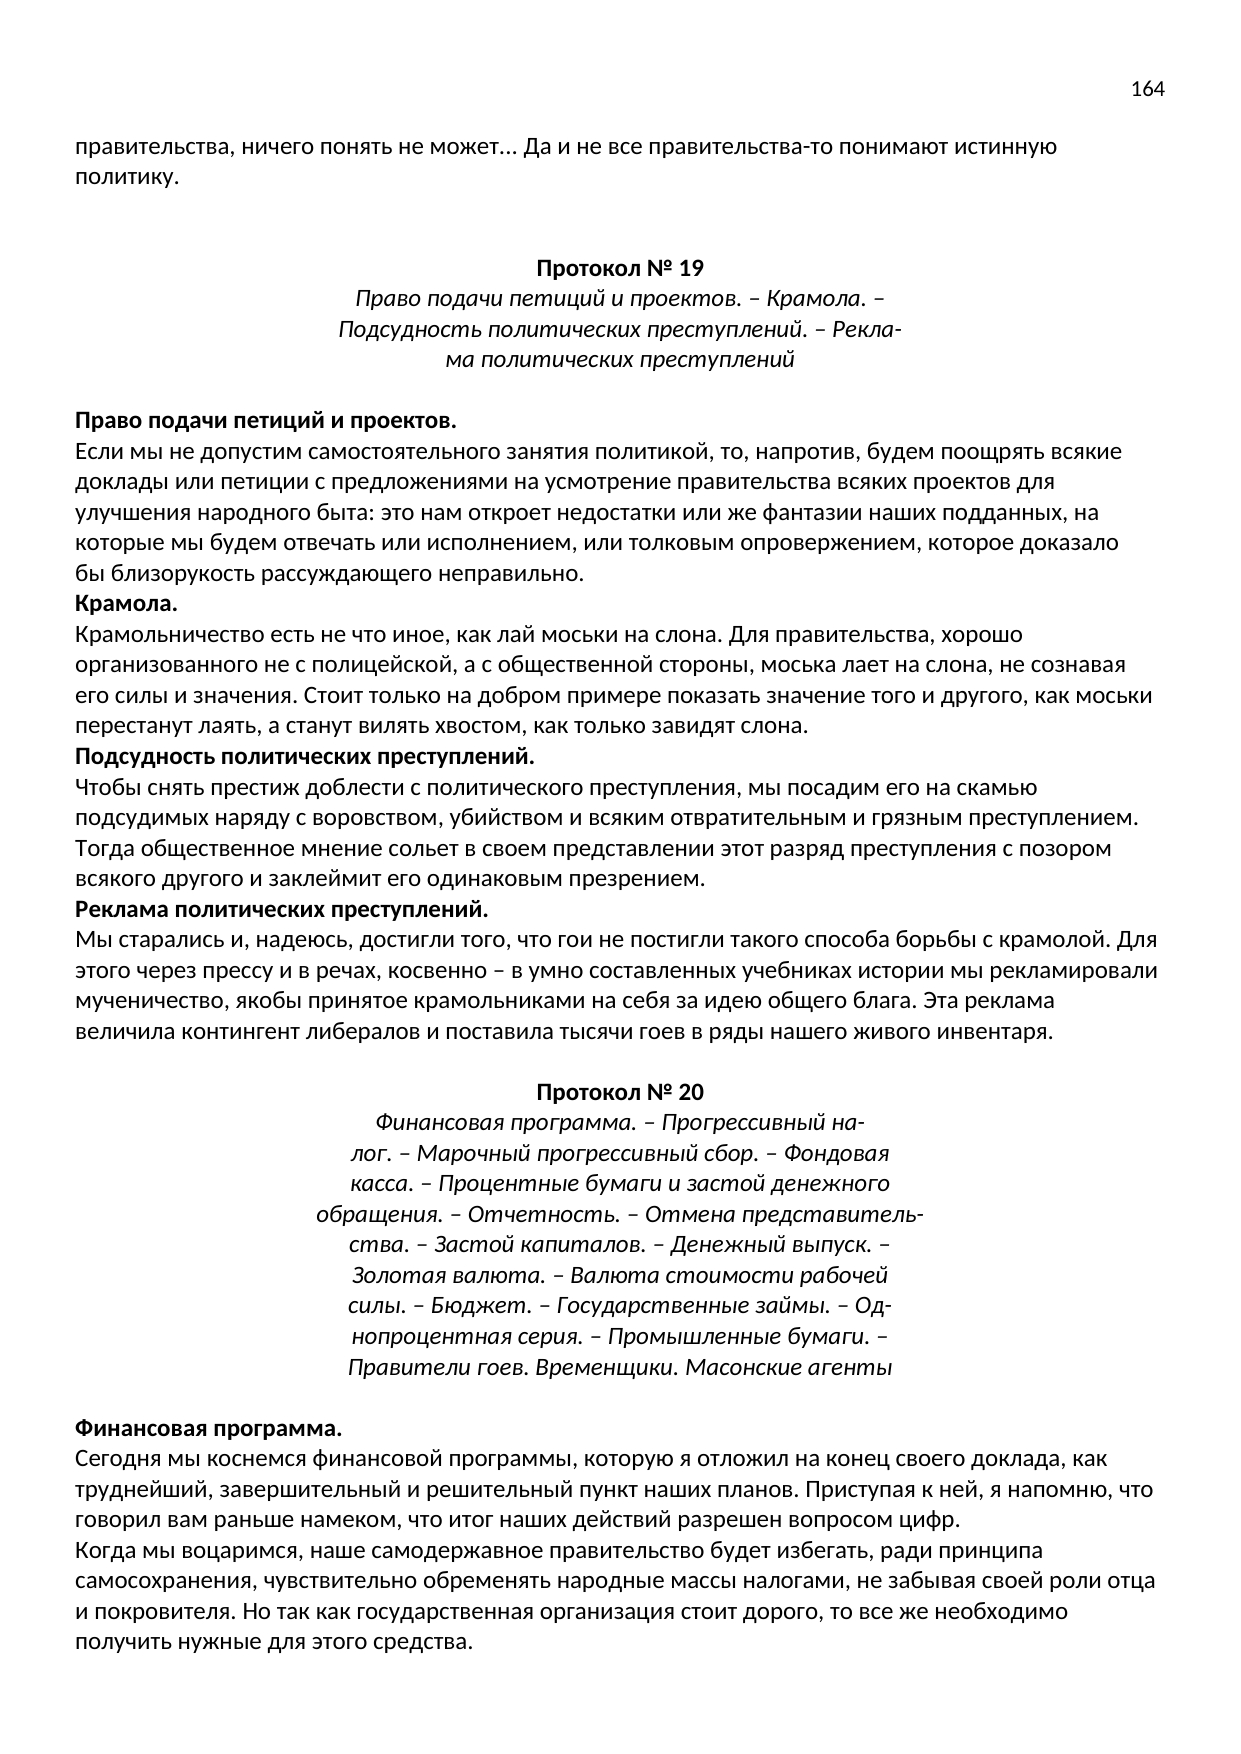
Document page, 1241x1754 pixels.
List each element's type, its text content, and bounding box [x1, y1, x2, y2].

text ма политических преступлений [75, 343, 1165, 374]
text Финансовая программа. – Прогрессивный на- [75, 1106, 1165, 1137]
text Если мы не допустим самостоятельного занятия политикой, то, напротив, будем поощрять всякие доклады или петиции с предложениями на усмотрение правительства всяких проектов для улучшения народного быта: это нам откроет недостатки или же фантазии наших подданных, на которые мы будем отвечать или исполнением, или толковым опровержением, которое доказало [75, 435, 1165, 557]
text Протокол № 19 [75, 252, 1165, 282]
text Мы старались и, надеюсь, достигли того, что гои не постигли такого способа борьбы с крамолой. Для этого через прессу и в речах, косвенно – в умно составленных учебниках истории мы рекламировали [75, 923, 1165, 984]
text Финансовая программа. [75, 1412, 1165, 1442]
text Чтобы снять престиж доблести с политического преступления, мы посадим его на скамью подсудимых наряду с воровством, убийством и всяким отвратительным и грязным преступлением. Тогда общественное мнение сольет в своем представлении этот разряд преступления с позором всякого другого и заклеймит его одинаковым презрением. [75, 771, 1165, 893]
text Протокол № 20 [75, 1076, 1165, 1106]
text правительства, ничего понять не может... Да и не все правительства-то понимают истинную политику. [75, 130, 1165, 191]
text Крамольничество есть не что иное, как лай моськи на слона. Для правительства, хорошо организованного не с полицейской, а с общественной стороны, моська лает на слона, не сознавая его силы и значения. Стоит только на добром примере показать значение того и другого, как моськи перестанут лаять, а станут вилять хвостом, как только завидят слона. [75, 618, 1165, 740]
text силы. – Бюджет. – Государственные займы. – Од- [75, 1289, 1165, 1320]
text Право подачи петиций и проектов. [75, 404, 1165, 435]
text Золотая валюта. – Валюта стоимости рабочей [75, 1259, 1165, 1289]
text ства. – Застой капиталов. – Денежный выпуск. – [75, 1228, 1165, 1259]
text Реклама политических преступлений. [75, 893, 1165, 923]
text касса. – Процентные бумаги и застой денежного [75, 1167, 1165, 1198]
text бы близорукость рассуждающего неправильно. [75, 557, 1165, 588]
text Сегодня мы коснемся финансовой программы, которую я отложил на конец своего доклада, как труднейший, завершительный и решительный пункт наших планов. Приступая к ней, я напомню, что говорил вам раньше намеком, что итог наших действий разрешен вопросом цифр. [75, 1442, 1165, 1534]
text нопроцентная серия. – Промышленные бумаги. – [75, 1320, 1165, 1351]
text мученичество, якобы принятое крамольниками на себя за идею общего блага. Эта реклама величила контингент либералов и поставила тысячи гоев в ряды нашего живого инвентаря. [75, 984, 1165, 1045]
text Право подачи петиций и проектов. – Крамола. – [75, 282, 1165, 313]
text Когда мы воцаримся, наше самодержавное правительство будет избегать, ради принципа самосохранения, чувствительно обременять народные массы налогами, не забывая своей роли отца и покровителя. Но так как государственная организация стоит дорого, то все же необходимо получить нужные для этого средства. [75, 1534, 1165, 1656]
text Подсудность политических преступлений. [75, 740, 1165, 771]
text Правители гоев. Временщики. Масонские агенты [75, 1351, 1165, 1381]
text обращения. – Отчетность. – Отмена представитель- [75, 1198, 1165, 1228]
text лог. – Марочный прогрессивный сбор. – Фондовая [75, 1137, 1165, 1167]
text Крамола. [75, 588, 1165, 618]
text Подсудность политических преступлений. – Рекла- [75, 313, 1165, 343]
